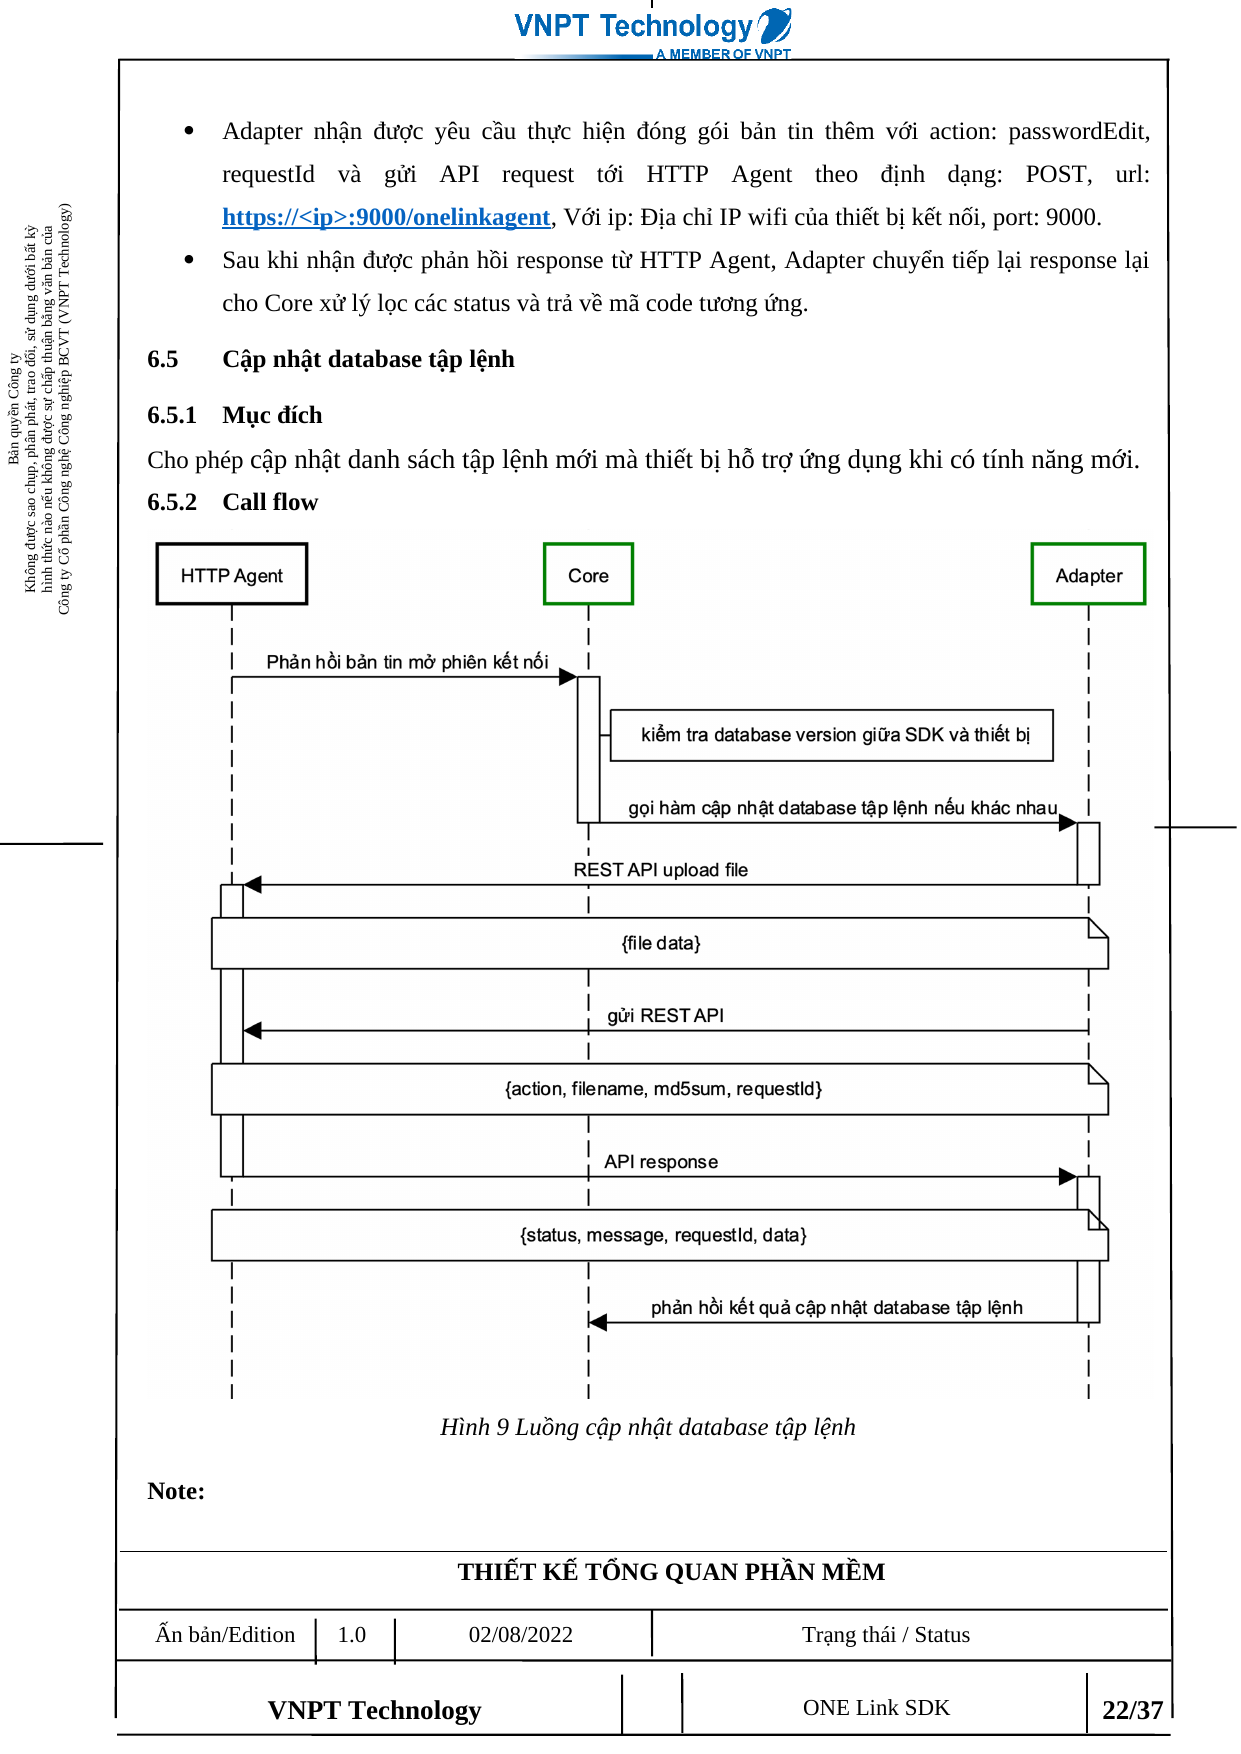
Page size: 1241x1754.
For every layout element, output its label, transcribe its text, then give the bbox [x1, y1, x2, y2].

subtitle Call flow [147, 487, 1152, 515]
picture [147, 529, 1155, 1399]
subtitle Mục đích [147, 400, 1152, 428]
subtitle Cập nhật database tập lệnh [147, 344, 1152, 373]
text Note: [147, 1476, 1152, 1505]
list Sau khi nhận được phản hồi response từ HTTP Agent, Adapter chuyển tiếp lại response lại cho Core xử lý lọc các status và trả về mã code tương ứng. [184, 245, 1152, 317]
list Adapter nhận được yêu cầu thực hiện đóng gói bản tin thêm với action: passwordEdit, requestId và gửi API request tới HTTP Agent theo định dạng: POST, url: https://<ip>:9000/onelinkagent, Với ip: Địa chỉ IP wifi của thiết bị kết nối, port: 9000. [184, 116, 1152, 231]
text Hình 9 Luồng cập nhật database tập lệnh [147, 1412, 1152, 1441]
picture [514, 8, 792, 59]
text Cho phép cập nhật danh sách tập lệnh mới mà thiết bị hỗ trợ ứng dụng khi có tính năng mới. [147, 443, 1152, 474]
